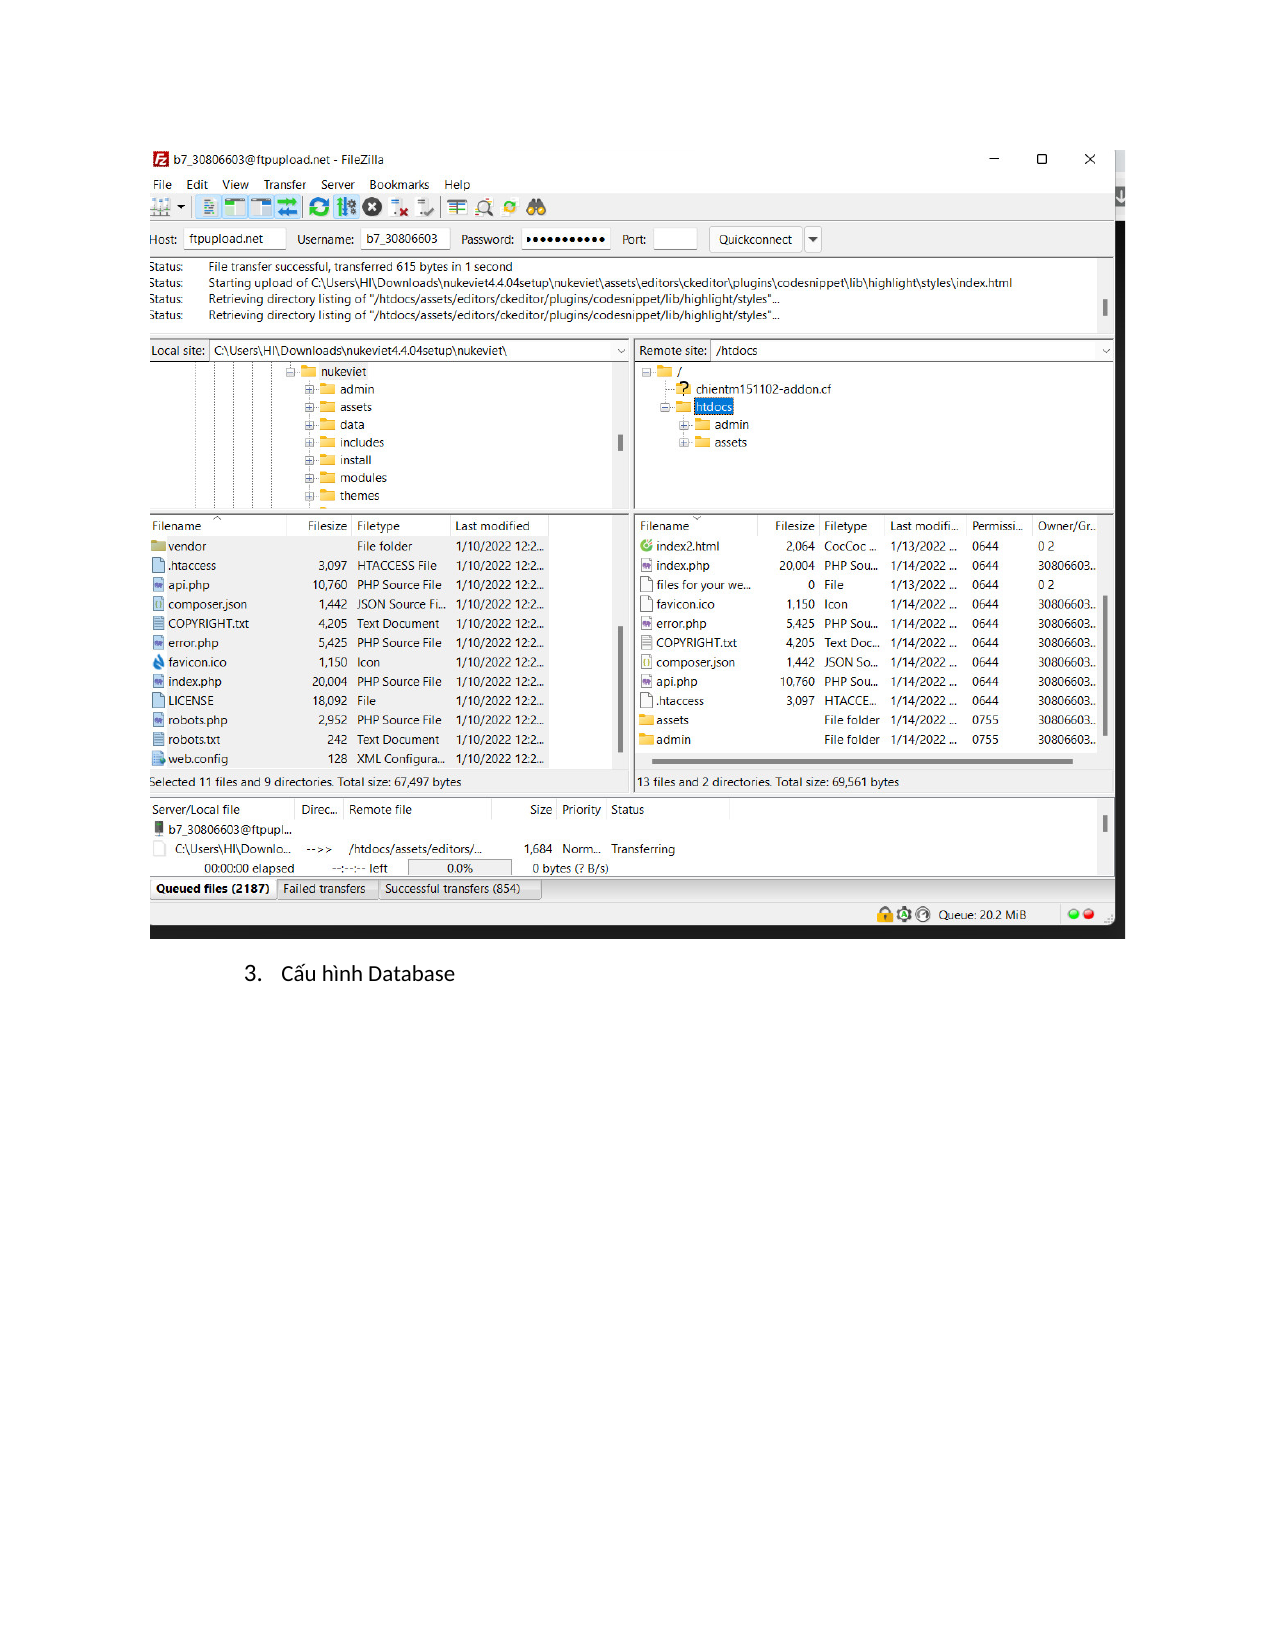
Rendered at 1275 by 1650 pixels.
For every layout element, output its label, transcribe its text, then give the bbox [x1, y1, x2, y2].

list Cấu hình Database [244, 957, 1125, 988]
picture [150, 150, 1125, 939]
